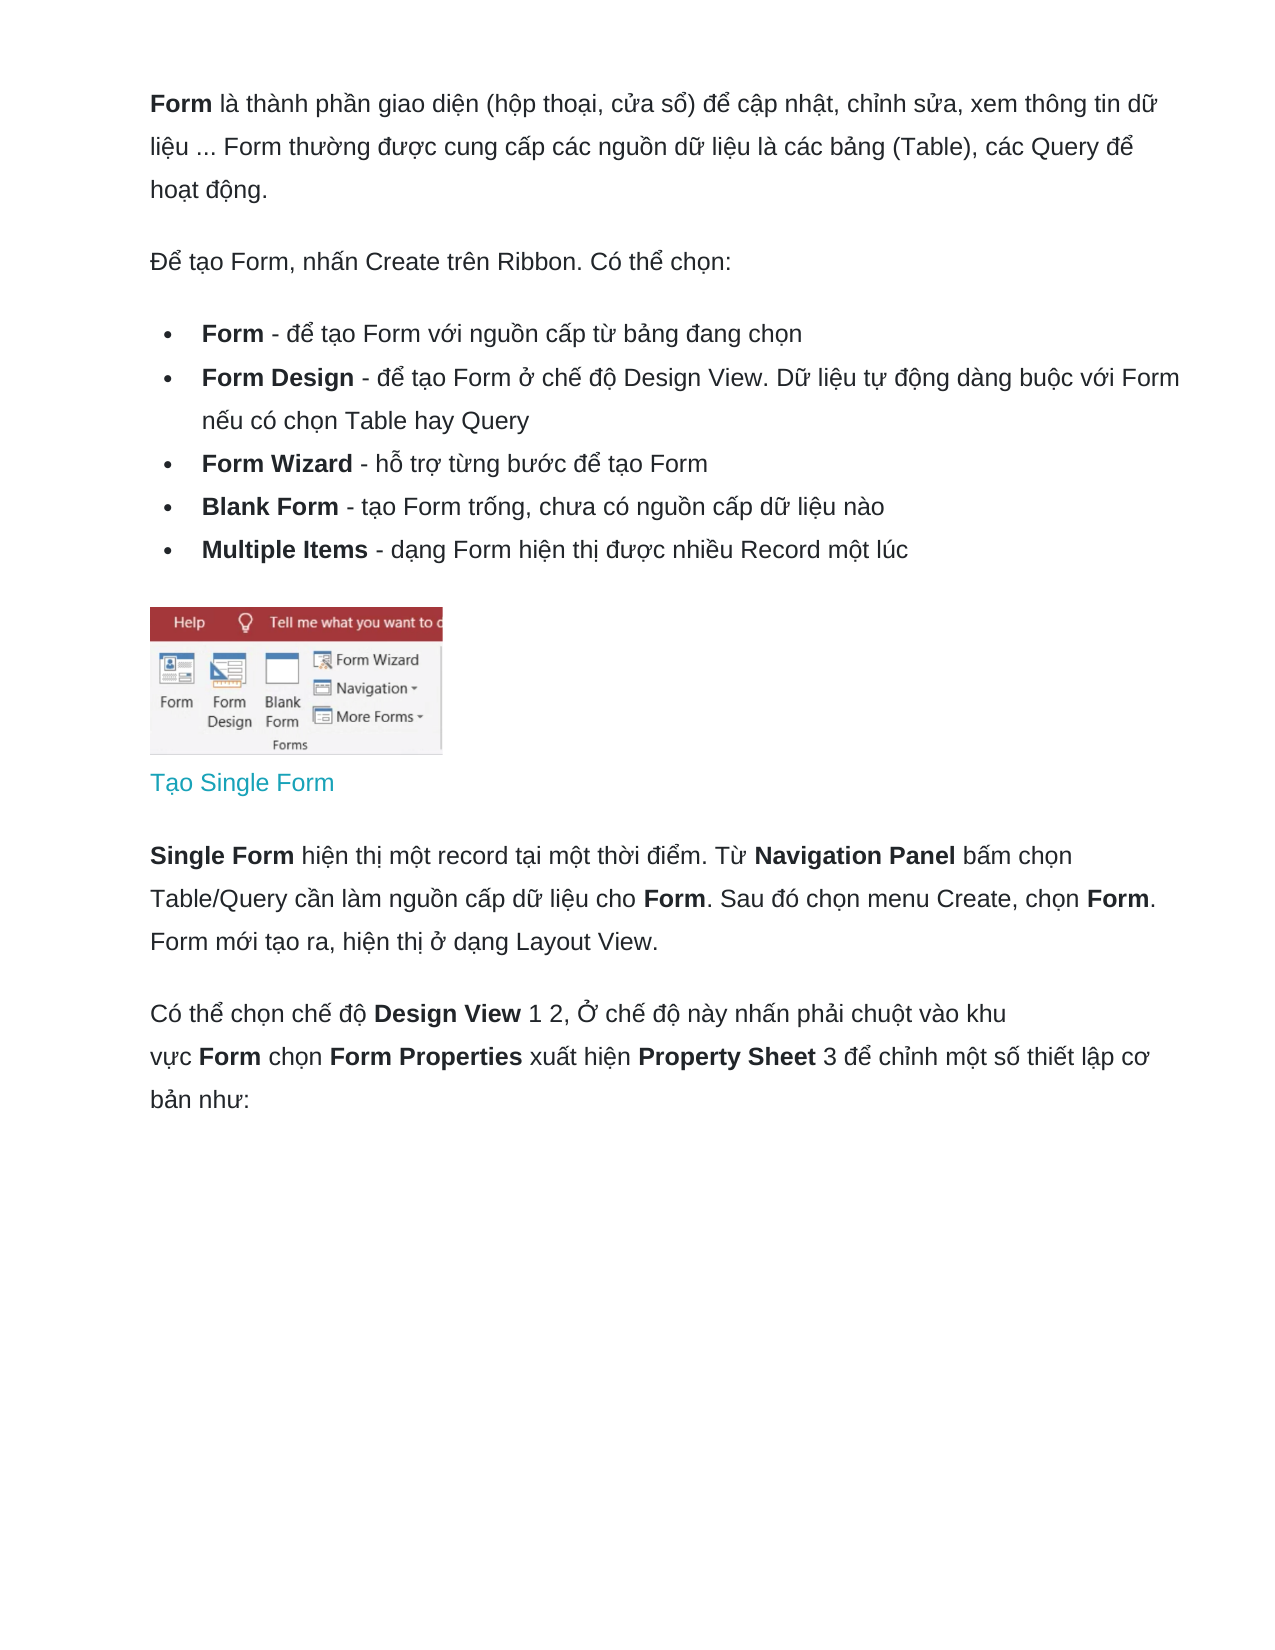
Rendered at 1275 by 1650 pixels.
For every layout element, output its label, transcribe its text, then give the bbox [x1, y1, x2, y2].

text Có thể chọn chế độ Design View 1 2, Ở chế độ này nhấn phải chuột vào khu vực Form chọn Form Properties xuất hiện Property Sheet 3 để chỉnh một số thiết lập cơ bản như: [150, 999, 1181, 1114]
text Tạo Single Form [150, 768, 1181, 797]
text Để tạo Form, nhấn Create trên Ribbon. Có thể chọn: [150, 247, 1181, 276]
text Single Form hiện thị một record tại một thời điểm. Từ Navigation Panel bấm chọn Table/Query cần làm nguồn cấp dữ liệu cho Form. Sau đó chọn menu Create, chọn Form. Form mới tạo ra, hiện thị ở dạng Layout View. [150, 841, 1181, 956]
list Form - để tạo Form với nguồn cấp từ bảng đang chọn [164, 319, 1181, 348]
list Form Design - để tạo Form ở chế độ Design View. Dữ liệu tự động dàng buộc với Form nếu có chọn Table hay Query [164, 363, 1181, 434]
picture [150, 607, 443, 755]
list Blank Form - tạo Form trống, chưa có nguồn cấp dữ liệu nào [164, 492, 1181, 521]
text Form là thành phần giao diện (hộp thoại, cửa sổ) để cập nhật, chỉnh sửa, xem thông tin dữ liệu ... Form thường được cung cấp các nguồn dữ liệu là các bảng (Table), các Query để hoạt động. [150, 89, 1181, 204]
list Multiple Items - dạng Form hiện thị được nhiều Record một lúc [164, 535, 1181, 564]
list Form Wizard - hỗ trợ từng bước để tạo Form [164, 449, 1181, 478]
